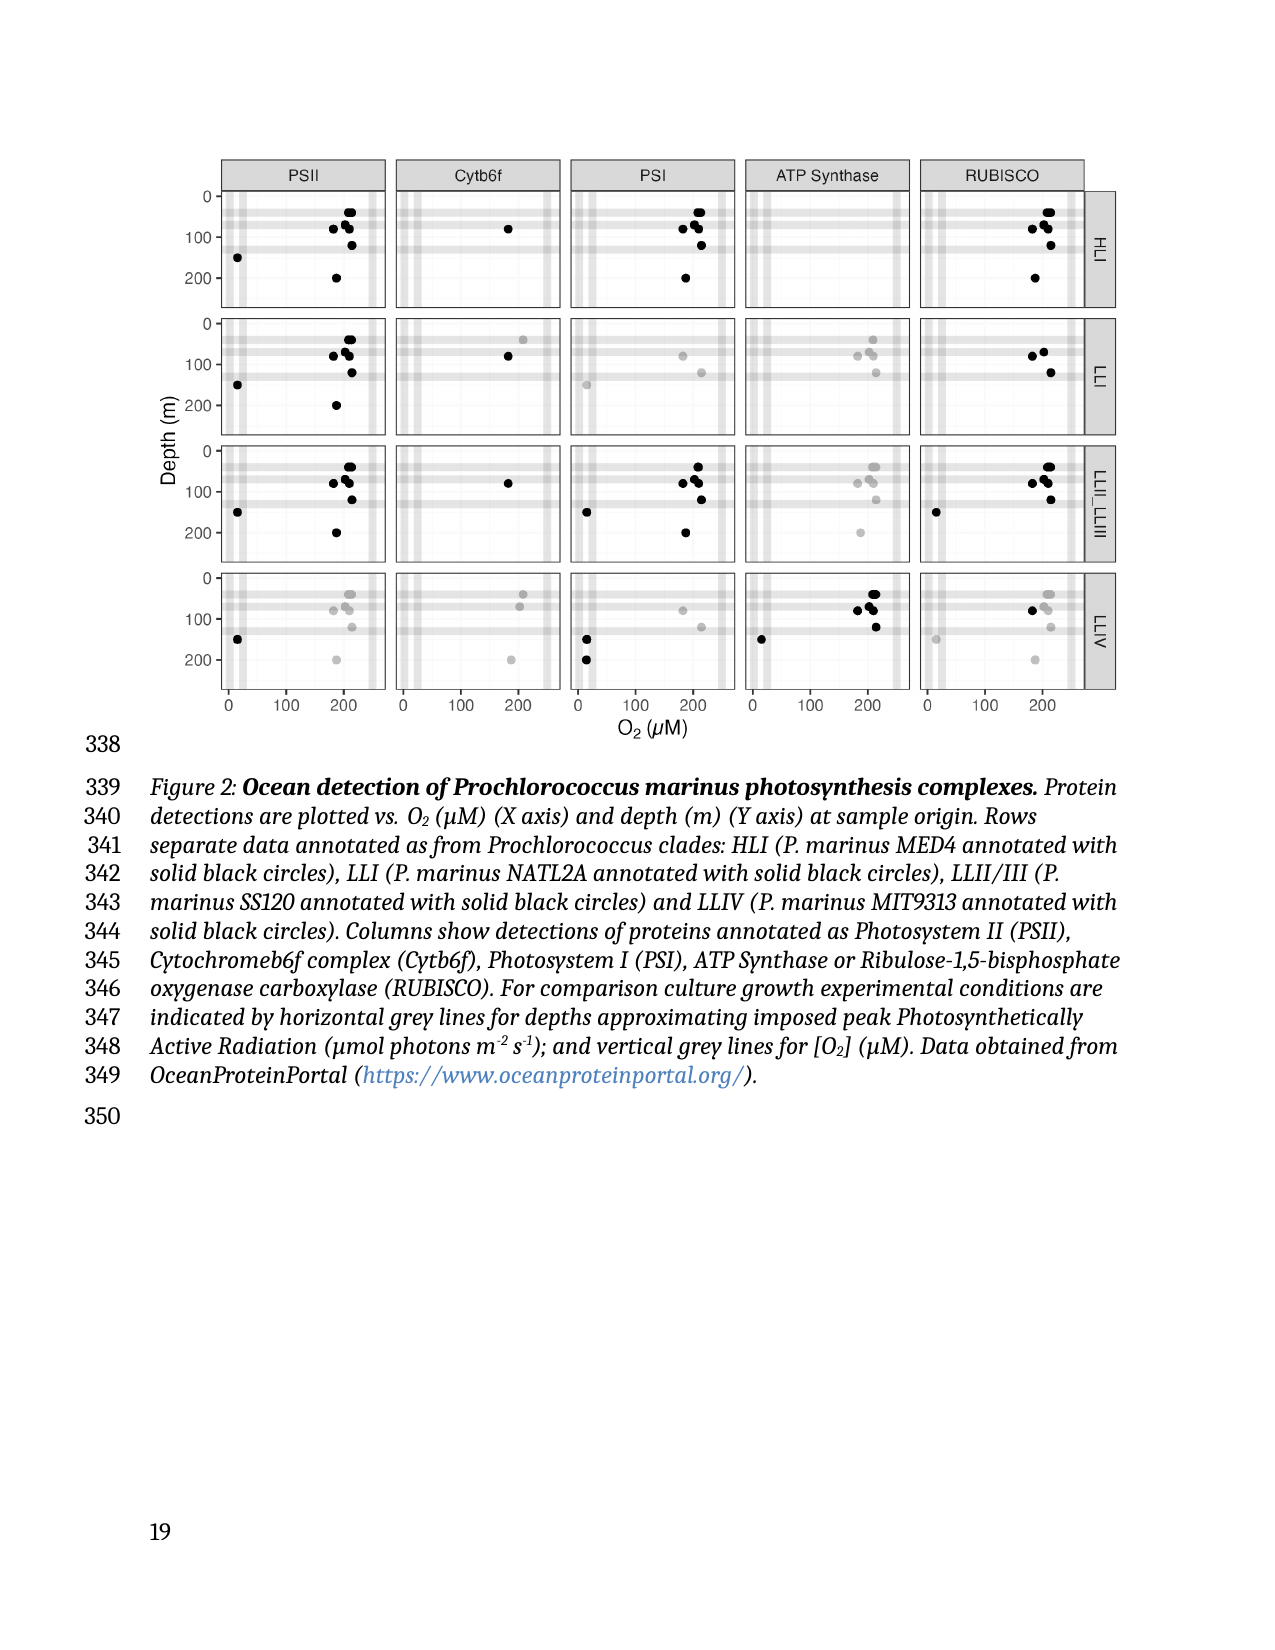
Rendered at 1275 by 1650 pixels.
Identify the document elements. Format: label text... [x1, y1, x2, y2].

text Figure 2: Ocean detection of Prochlorococcus marinus photosynthesis complexes. Protein detections are plotted vs. O2 (µM) (X axis) and depth (m) (Y axis) at sample origin. Rows separate data annotated as from Prochlorococcus clades: HLI (P. marinus MED4 annotated with solid black circles), LLI (P. marinus NATL2A annotated with solid black circles), LLII/III (P. marinus SS120 annotated with solid black circles) and LLIV (P. marinus MIT9313 annotated with solid black circles). Columns show detections of proteins annotated as Photosystem II (PSII), Cytochromeb6f complex (Cytb6f), Photosystem I (PSI), ATP Synthase or Ribulose-1,5-bisphosphate oxygenase carboxylase (RUBISCO). For comparison culture growth experimental conditions are indicated by horizontal grey lines for depths approximating imposed peak Photosynthetically Active Radiation (µmol photons m-2 s-1); and vertical grey lines for [O2] (µM). Data obtained from OceanProteinPortal (https://www.oceanproteinportal.org/). [150, 773, 1125, 1089]
picture [150, 150, 1125, 753]
